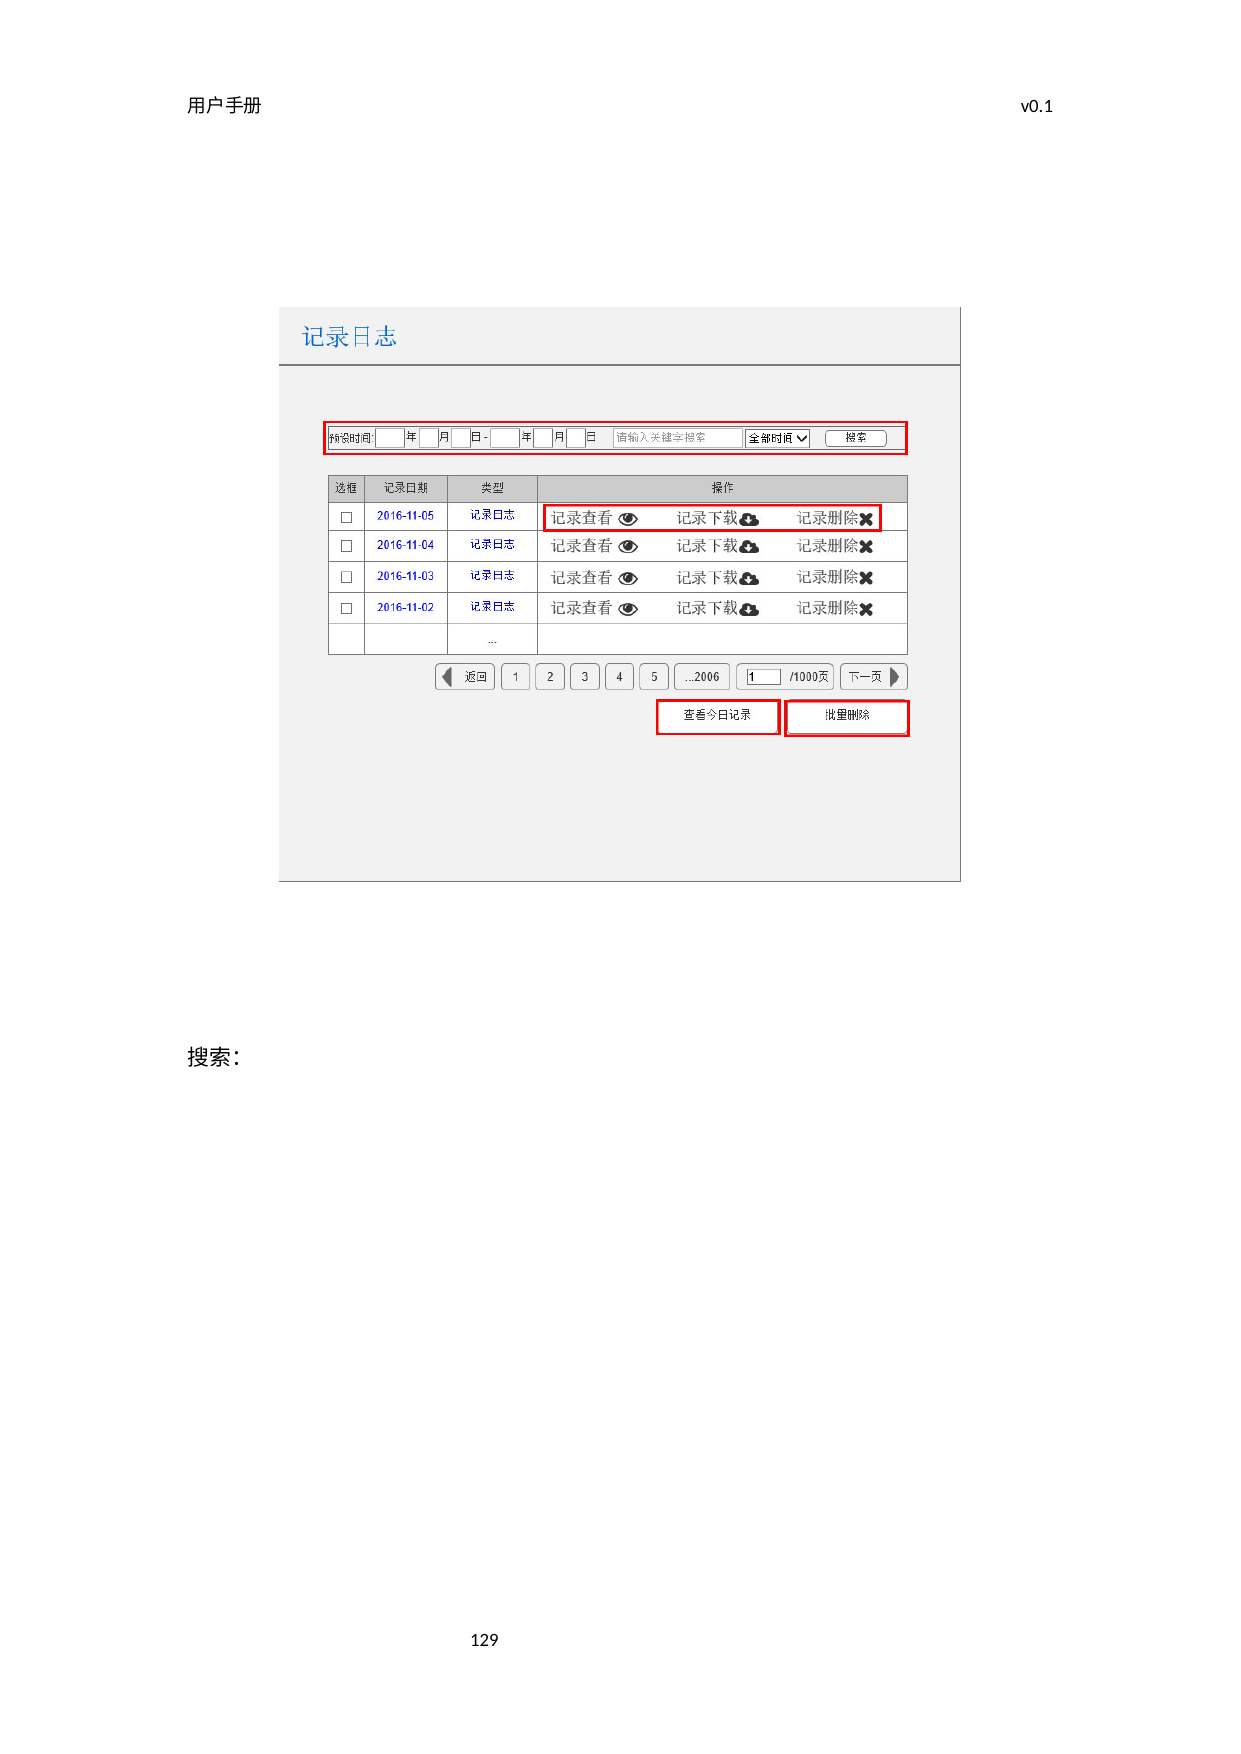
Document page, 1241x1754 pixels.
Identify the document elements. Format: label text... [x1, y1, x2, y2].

text 搜索： [187, 1039, 1053, 1072]
picture [187, 162, 1053, 1028]
